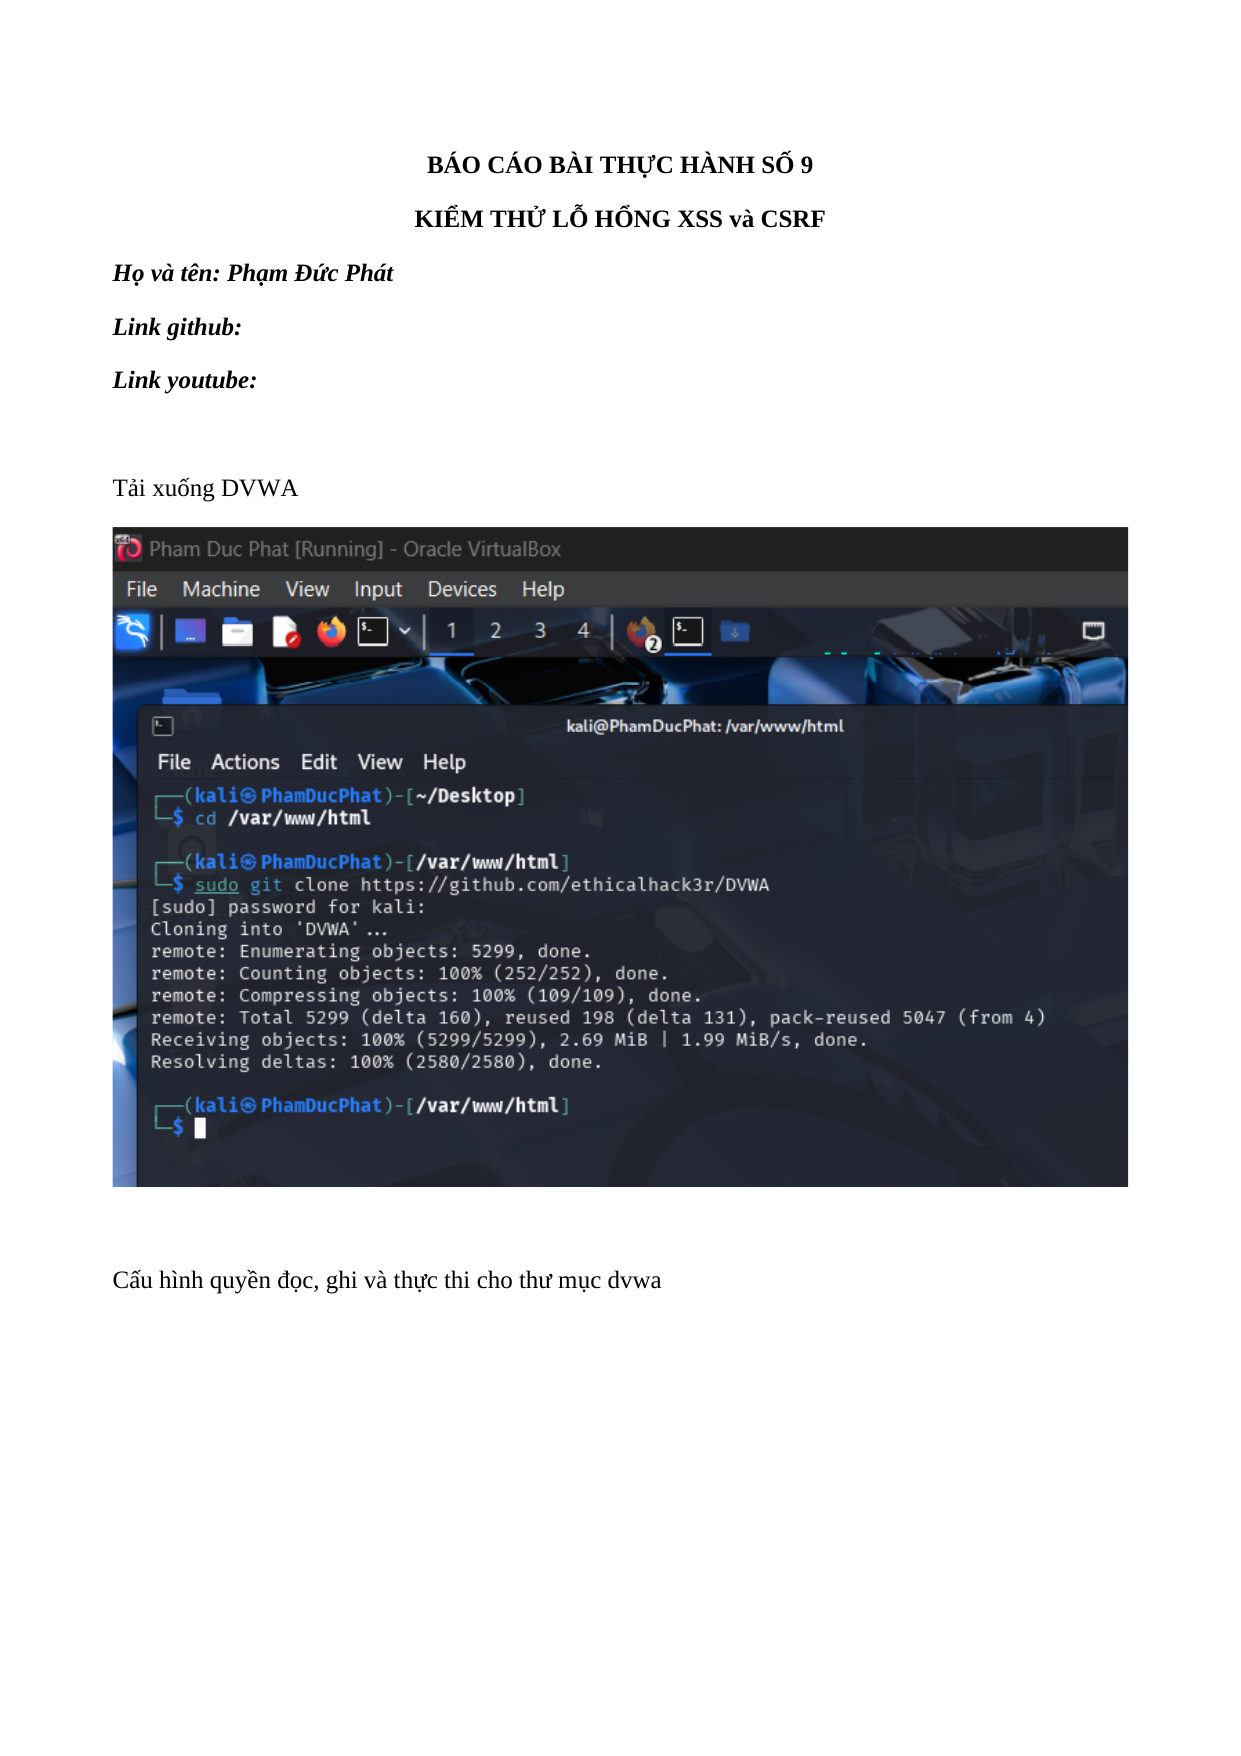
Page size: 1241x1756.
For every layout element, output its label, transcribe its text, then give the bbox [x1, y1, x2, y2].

text Link github: [112, 312, 1128, 340]
text Link youtube: [112, 365, 1128, 394]
text BÁO CÁO BÀI THỰC HÀNH SỐ 9 [112, 150, 1128, 179]
text Họ và tên: Phạm Đức Phát [112, 258, 1128, 286]
text Tải xuống DVWA [112, 473, 1128, 502]
picture [112, 527, 1129, 1187]
text Cấu hình quyền đọc, ghi và thực thi cho thư mục dvwa [112, 1266, 1128, 1294]
text KIỂM THỬ LỖ HỔNG XSS và CSRF [112, 204, 1128, 233]
